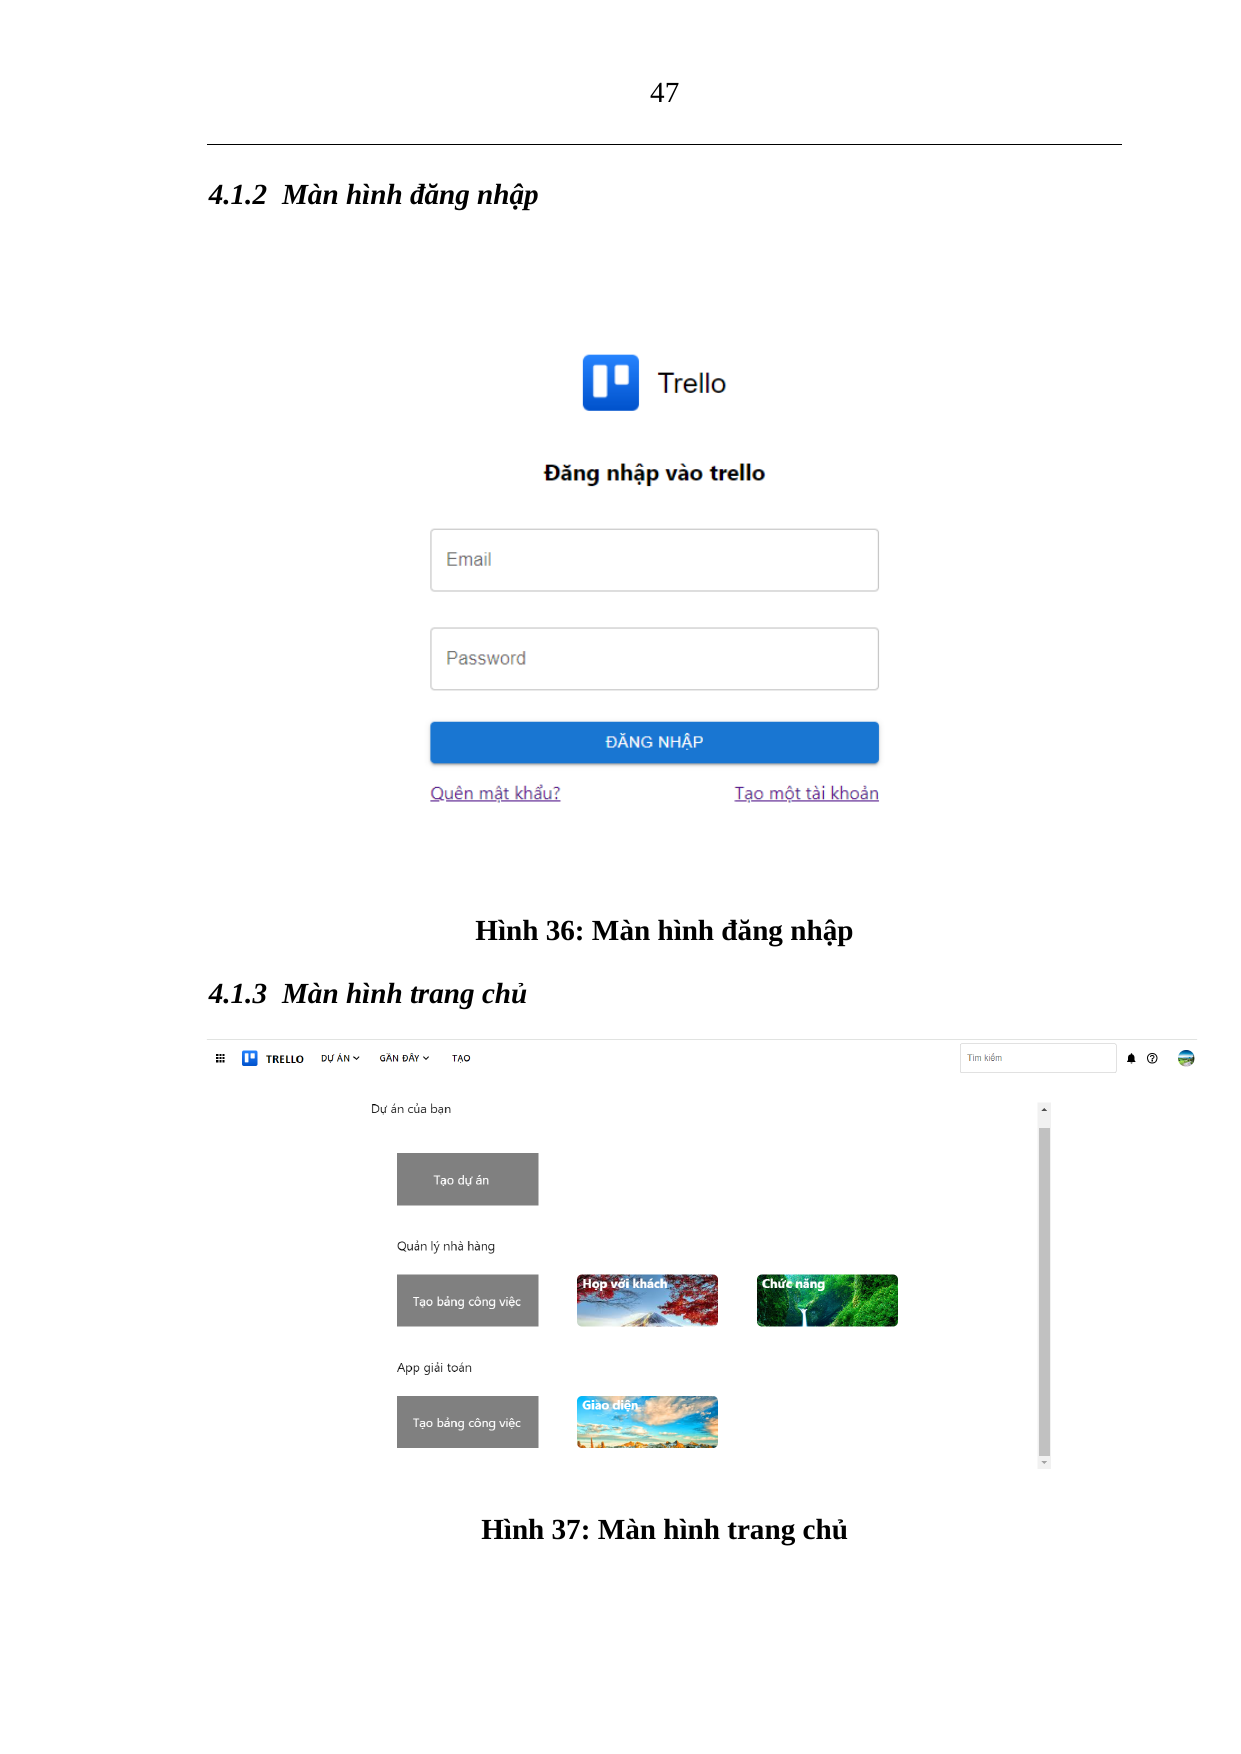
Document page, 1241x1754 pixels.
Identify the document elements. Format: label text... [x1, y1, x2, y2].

subtitle Màn hình trang chủ [208, 976, 1122, 1010]
picture [363, 302, 966, 885]
subtitle Màn hình đăng nhập [208, 177, 1122, 211]
picture [206, 1039, 1198, 1483]
text Hình 37: Màn hình trang chủ [207, 1512, 1122, 1546]
text Hình 36: Màn hình đăng nhập [207, 913, 1122, 947]
